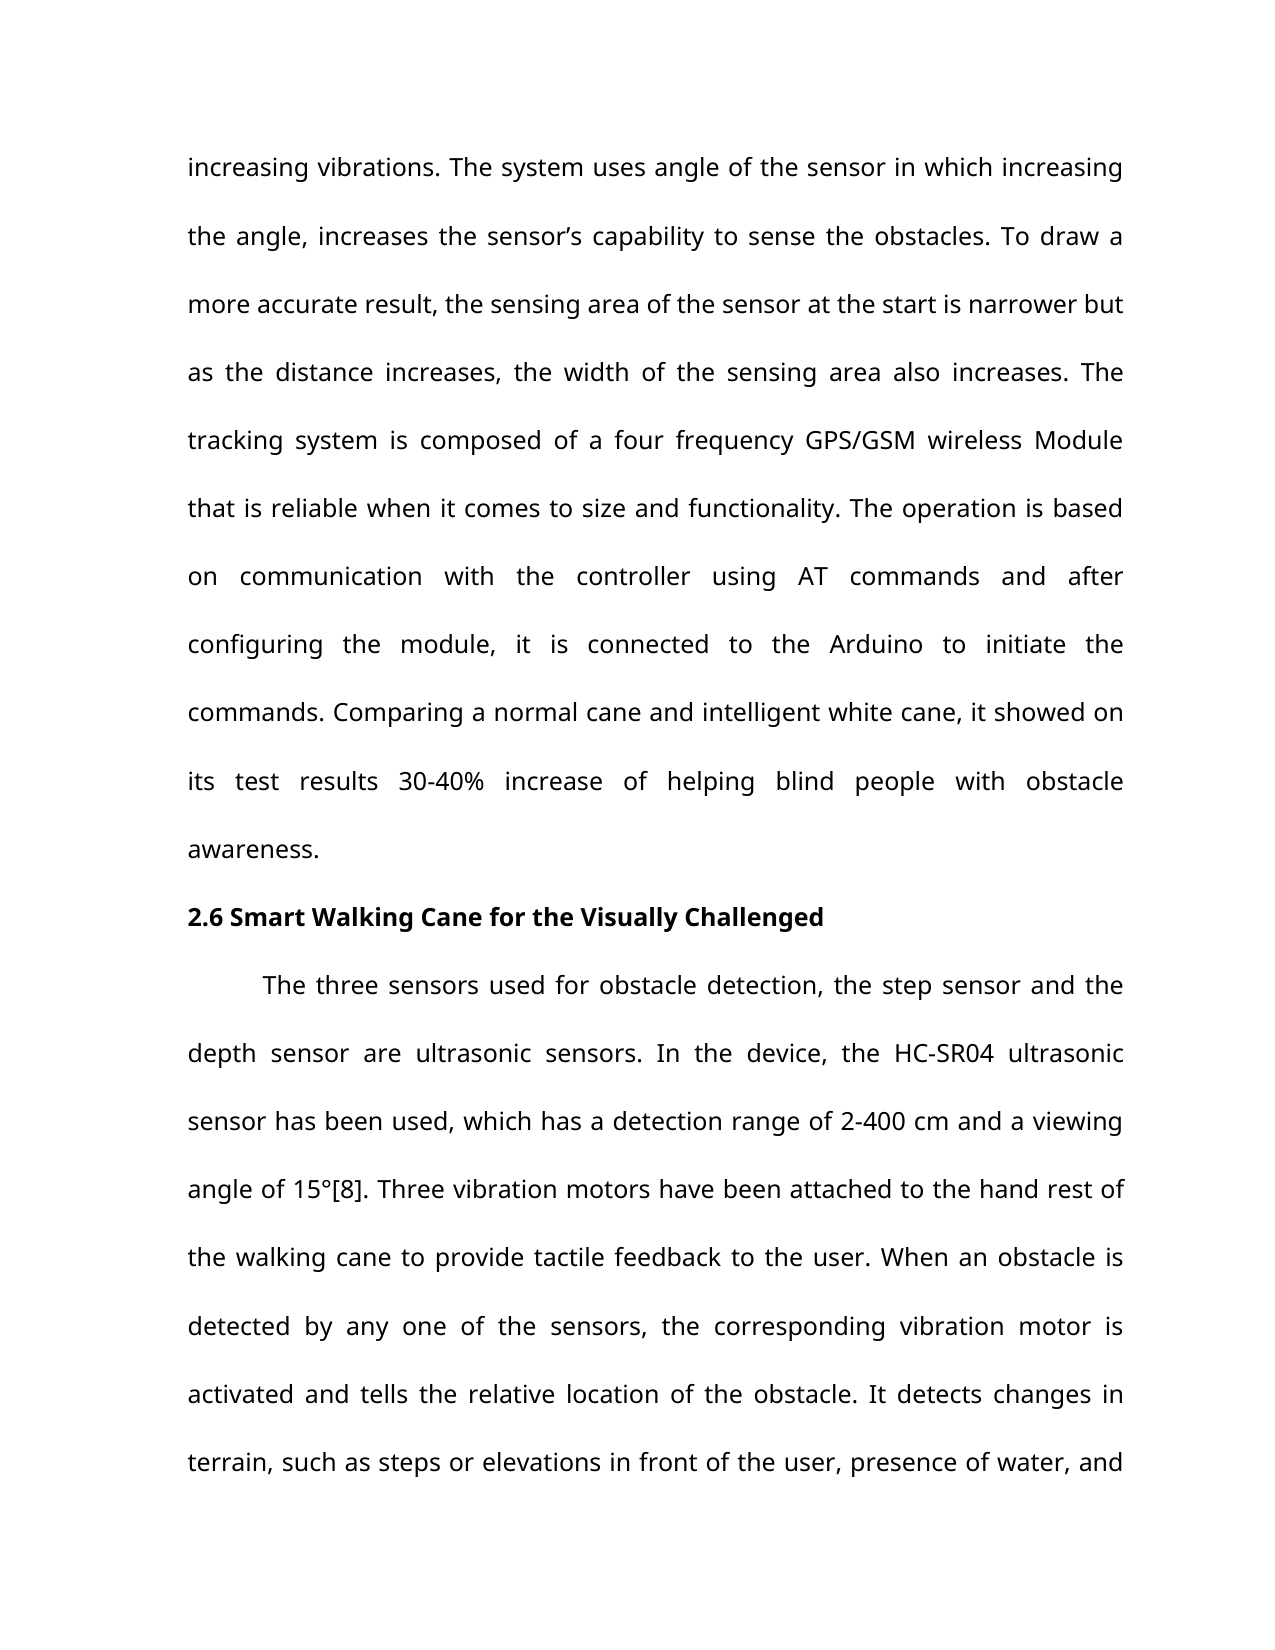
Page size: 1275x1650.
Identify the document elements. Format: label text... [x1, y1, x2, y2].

text 2.6 Smart Walking Cane for the Visually Challenged [187, 899, 1125, 933]
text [187, 150, 1125, 865]
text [187, 1254, 1125, 1458]
